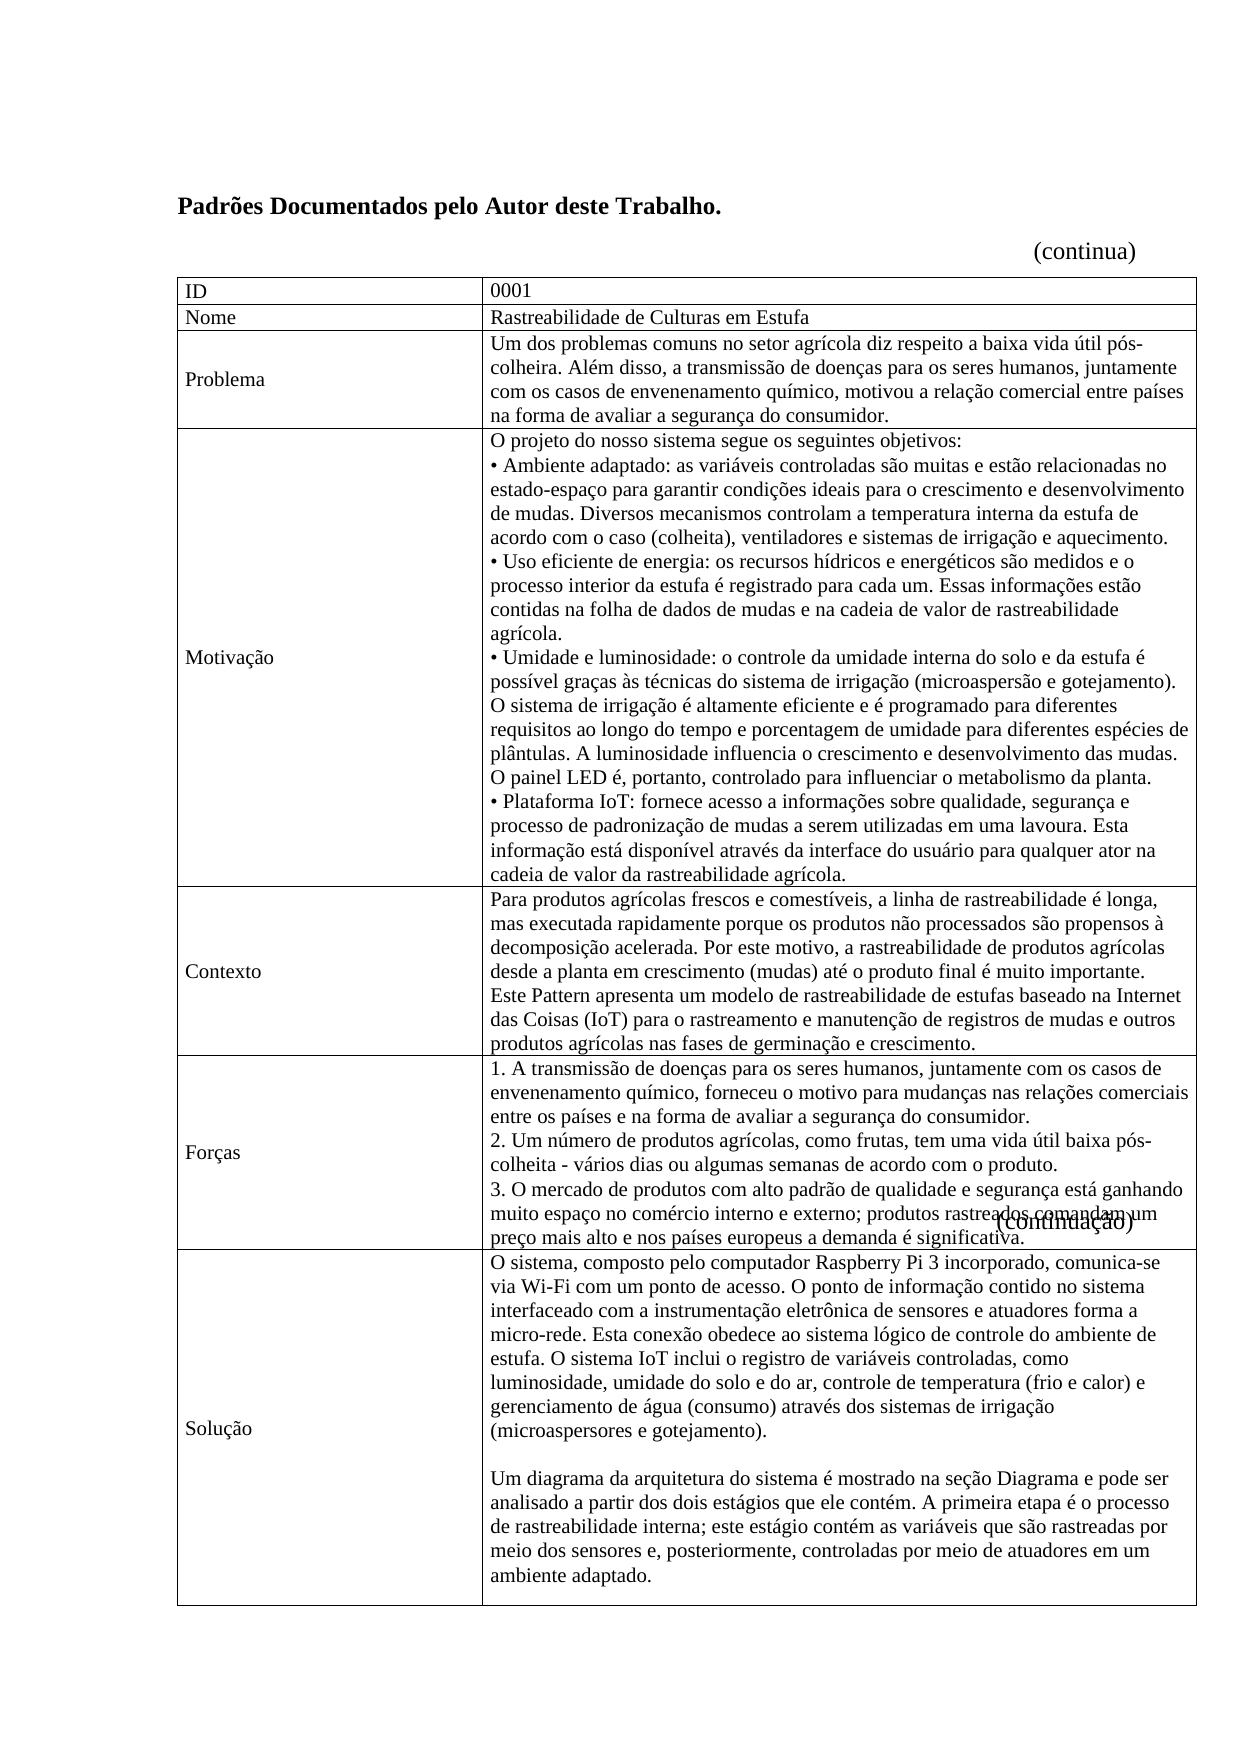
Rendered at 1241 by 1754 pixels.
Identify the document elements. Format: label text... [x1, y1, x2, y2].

table_cell Forças [178, 1056, 482, 1249]
table_cell Para produtos agrícolas frescos e comestíveis, a linha de rastreabilidade é longa, mas executada rapidamente porque os produtos não processados ​​são propensos à decomposição acelerada. Por este motivo, a rastreabilidade de produtos agrícolas desde a planta em crescimento (mudas) até o produto final é muito importante. Este Pattern apresenta um modelo de rastreabilidade de estufas baseado na Internet das Coisas (IoT) para o rastreamento e manutenção de registros de mudas e outros produtos agrícolas nas fases de germinação e crescimento. [483, 887, 1196, 1055]
table_cell Rastreabilidade de Culturas em Estufa [483, 305, 1196, 330]
table_cell Nome [178, 305, 482, 330]
table_cell Solução [178, 1250, 482, 1605]
table_header 0001 [483, 278, 1196, 303]
table_cell Problema [178, 331, 482, 427]
table_cell Motivação [178, 429, 482, 886]
text Padrões Documentados pelo Autor deste Trabalho. [177, 191, 1063, 219]
table_header ID [178, 278, 482, 303]
table_cell Um dos problemas comuns no setor agrícola diz respeito a baixa vida útil pós-colheira. Além disso, a transmissão de doenças para os seres humanos, juntamente com os casos de envenenamento químico, motivou a relação comercial entre países na forma de avaliar a segurança do consumidor. [483, 331, 1196, 427]
table_cell 1. A transmissão de doenças para os seres humanos, juntamente com os casos de envenenamento químico, forneceu o motivo para mudanças nas relações comerciais entre os países e na forma de avaliar a segurança do consumidor. 2. Um número de produtos agrícolas, como frutas, tem uma vida útil baixa pós-colheita - vários dias ou algumas semanas de acordo com o produto. 3. O mercado de produtos com alto padrão de qualidade e segurança está ganhando muito espaço no comércio interno e externo; produtos rastreados comandam um preço mais alto e nos países europeus a demanda é significativa. [483, 1056, 1196, 1249]
table_cell Contexto [178, 887, 482, 1055]
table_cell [483, 1250, 1196, 1605]
table_cell O projeto do nosso sistema segue os seguintes objetivos: • Ambiente adaptado: as variáveis ​​controladas são muitas e estão relacionadas no estado-espaço para garantir condições ideais para o crescimento e desenvolvimento de mudas. Diversos mecanismos controlam a temperatura interna da estufa de acordo com o caso (colheita), ventiladores e sistemas de irrigação e aquecimento. • Uso eficiente de energia: os recursos hídricos e energéticos são medidos e o processo interior da estufa é registrado para cada um. Essas informações estão contidas na folha de dados de mudas e na cadeia de valor de rastreabilidade agrícola. • Umidade e luminosidade: o controle da umidade interna do solo e da estufa é possível graças às técnicas do sistema de irrigação (microaspersão e gotejamento). O sistema de irrigação é altamente eficiente e é programado para diferentes requisitos ao longo do tempo e porcentagem de umidade para diferentes espécies de plântulas. A luminosidade influencia o crescimento e desenvolvimento das mudas. O painel LED é, portanto, controlado para influenciar o metabolismo da planta. • Plataforma IoT: fornece acesso a informações sobre qualidade, segurança e processo de padronização de mudas a serem utilizadas em uma lavoura. Esta informação está disponível através da interface do usuário para qualquer ator na cadeia de valor da rastreabilidade agrícola. [483, 429, 1196, 886]
